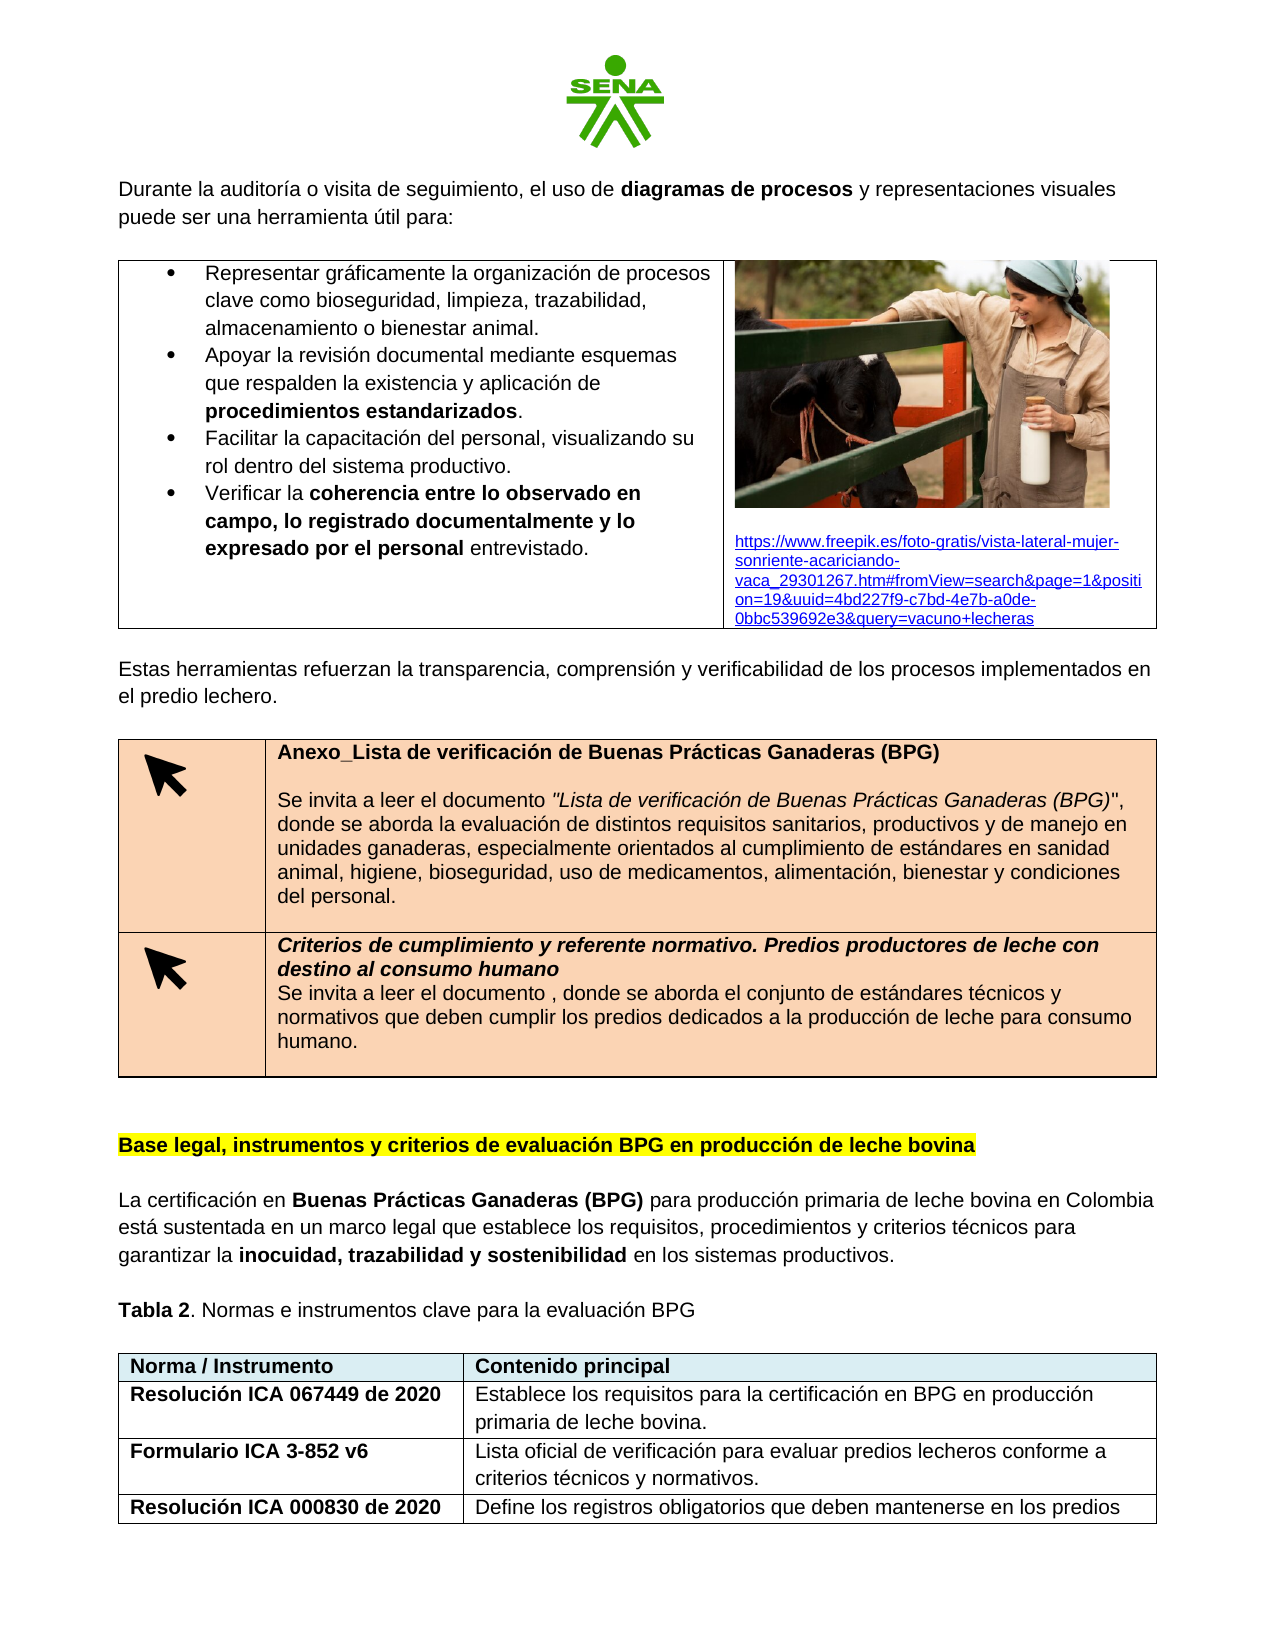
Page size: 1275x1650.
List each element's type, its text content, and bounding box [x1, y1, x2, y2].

table_cell [119, 933, 265, 1076]
table_header Anexo_Lista de verificación de Buenas Prácticas Ganaderas (BPG) Se invita a leer el documento "Lista de verificación de Buenas Prácticas Ganaderas (BPG)", donde se aborda la evaluación de distintos requisitos sanitarios, productivos y de manejo en unidades ganaderas, especialmente orientados al cumplimiento de estándares en sanidad animal, higiene, bioseguridad, uso de medicamentos, alimentación, bienestar y condiciones del personal. [266, 740, 1156, 932]
table_cell Lista oficial de verificación para evaluar predios lecheros conforme a criterios técnicos y normativos. [464, 1439, 1156, 1494]
text Tabla 2. Normas e instrumentos clave para la evaluación BPG [118, 1297, 1157, 1321]
table_header Representar gráficamente la organización de procesos clave como bioseguridad, limpieza, trazabilidad, almacenamiento o bienestar animal. Apoyar la revisión documental mediante esquemas que respalden la existencia y aplicación de procedimientos estandarizados. Facilitar la capacitación del personal, visualizando su rol dentro del sistema productivo. Verificar la coherencia entre lo observado en campo, lo registrado documentalmente y lo expresado por el personal entrevistado. [119, 261, 723, 628]
table_header [119, 740, 265, 932]
text Durante la auditoría o visita de seguimiento, el uso de diagramas de procesos y representaciones visuales puede ser una herramienta útil para: [118, 177, 1157, 229]
table_cell Establece los requisitos para la certificación en BPG en producción primaria de leche bovina. [464, 1382, 1156, 1438]
table_header https://www.freepik.es/foto-gratis/vista-lateral-mujer-sonriente-acariciando-vaca_29301267.htm#fromView=search&page=1&position=19&uuid=4bd227f9-c7bd-4e7b-a0de-0bbc539692e3&query=vacuno+lecheras [724, 261, 1156, 628]
picture [566, 55, 664, 148]
table_cell Criterios de cumplimiento y referente normativo. Predios productores de leche con destino al consumo humano Se invita a leer el documento , donde se aborda el conjunto de estándares técnicos y normativos que deben cumplir los predios dedicados a la producción de leche para consumo humano. [266, 933, 1156, 1076]
table_cell Define los registros obligatorios que deben mantenerse en los predios para acceder a la certificación. [464, 1495, 1156, 1523]
text Base legal, instrumentos y criterios de evaluación BPG en producción de leche bovina [118, 1132, 1157, 1156]
text La certificación en Buenas Prácticas Ganaderas (BPG) para producción primaria de leche bovina en Colombia está sustentada en un marco legal que establece los requisitos, procedimientos y criterios técnicos para garantizar la inocuidad, trazabilidad y sostenibilidad en los sistemas productivos. [118, 1187, 1157, 1266]
table_header Contenido principal [464, 1354, 1156, 1381]
table_cell Formulario ICA 3-852 v6 [119, 1439, 463, 1494]
table_cell Resolución ICA 067449 de 2020 [119, 1382, 463, 1438]
picture [129, 932, 202, 1005]
picture [734, 260, 1110, 508]
picture [129, 740, 202, 812]
table_header Norma / Instrumento [119, 1354, 463, 1381]
text Estas herramientas refuerzan la transparencia, comprensión y verificabilidad de los procesos implementados en el predio lechero. [118, 656, 1157, 708]
table_cell Resolución ICA 000830 de 2020 [119, 1495, 463, 1523]
